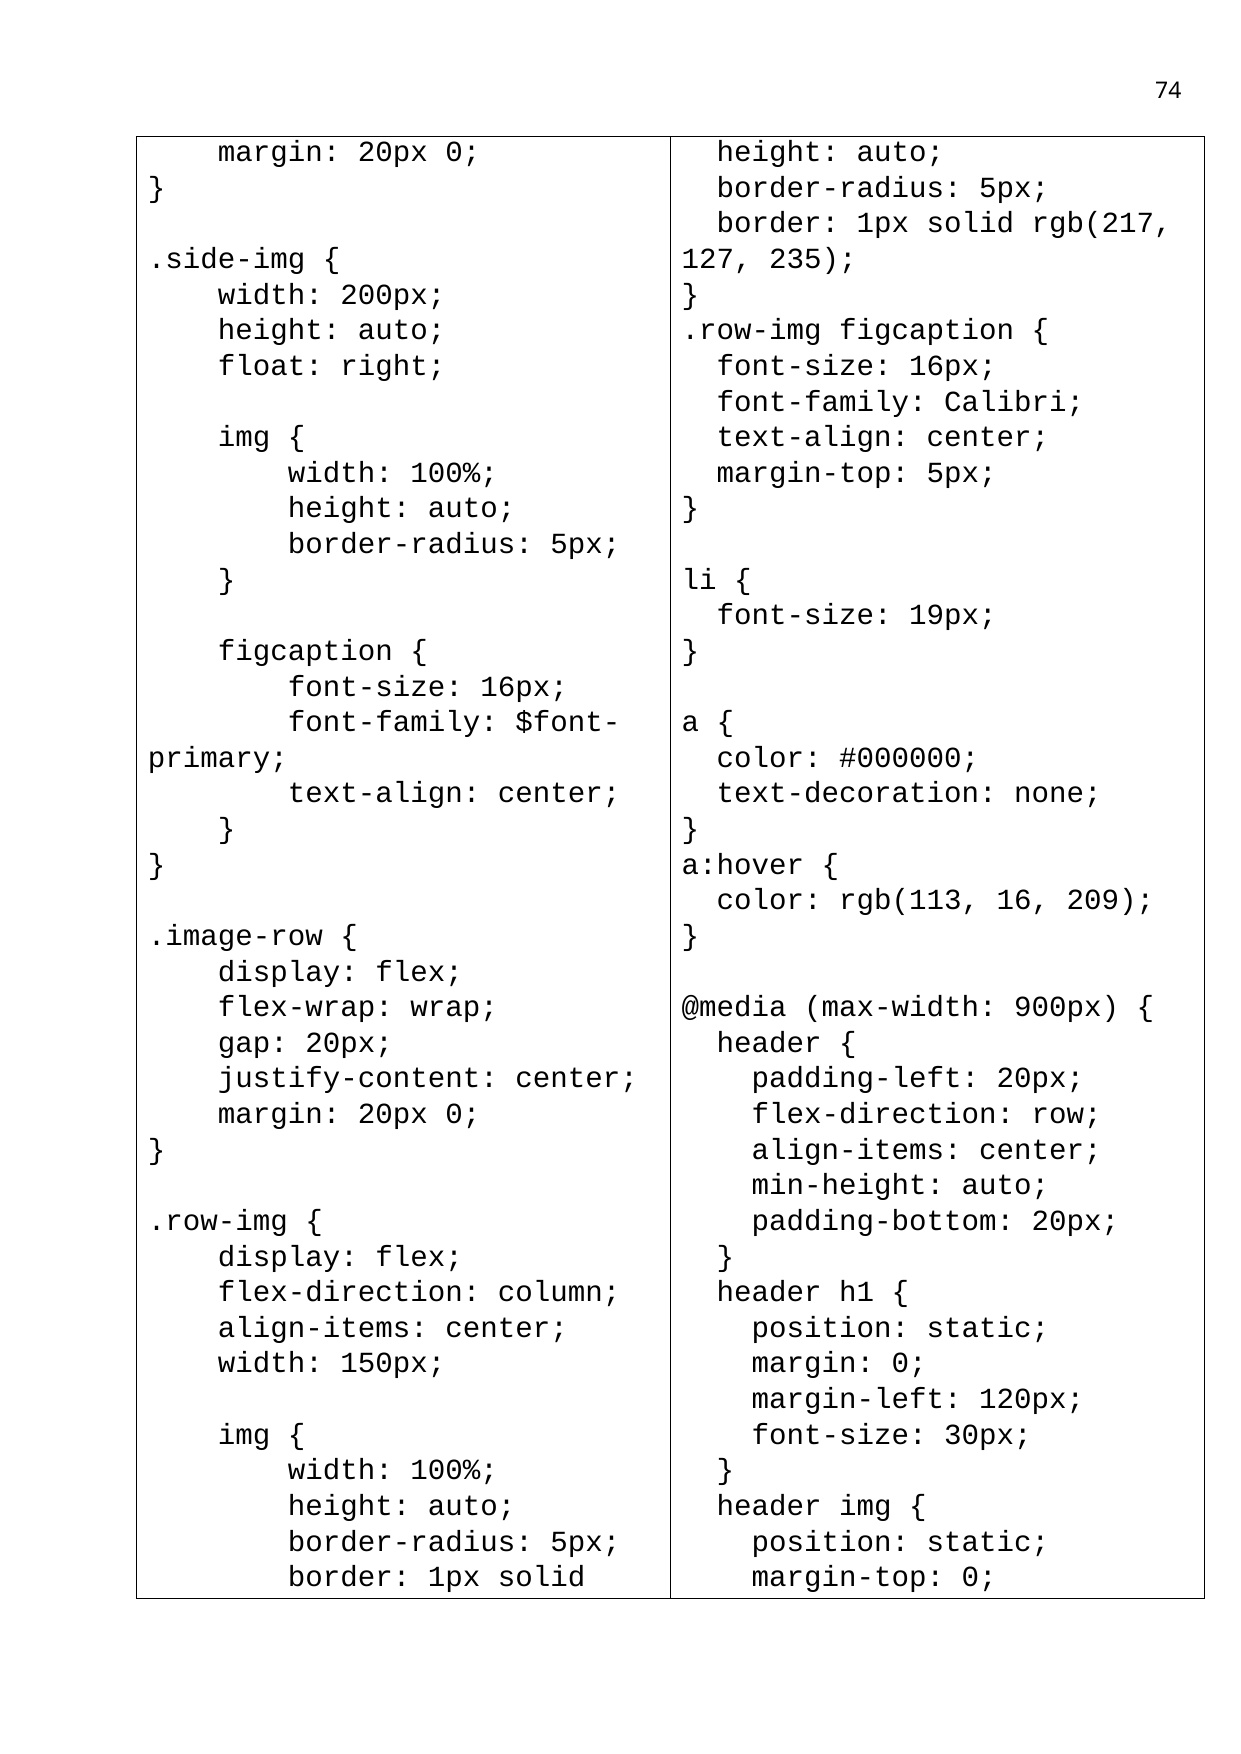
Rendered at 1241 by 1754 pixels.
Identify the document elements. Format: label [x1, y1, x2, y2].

table_header [671, 137, 1204, 1597]
table_header [137, 137, 670, 1597]
